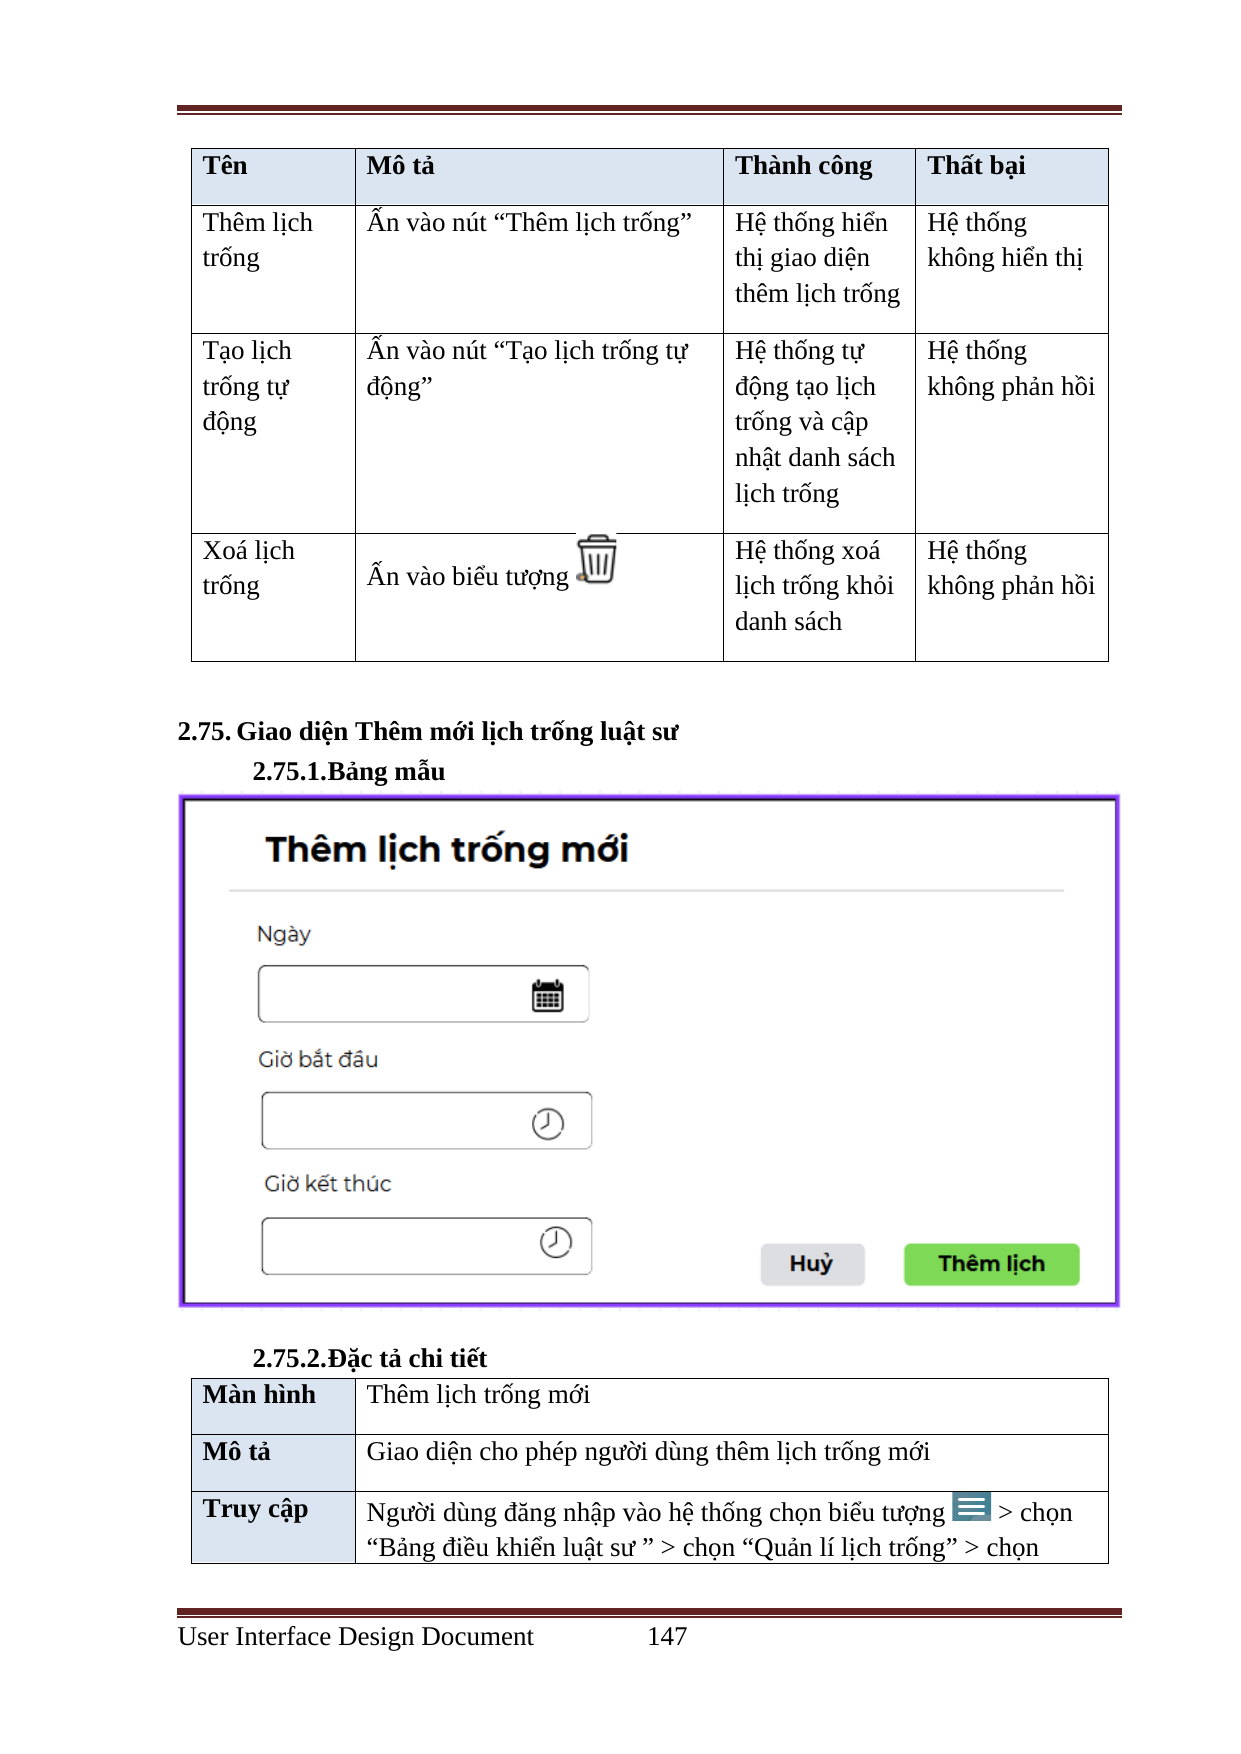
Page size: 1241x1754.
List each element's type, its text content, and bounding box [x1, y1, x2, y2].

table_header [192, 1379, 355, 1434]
picture [952, 1492, 992, 1521]
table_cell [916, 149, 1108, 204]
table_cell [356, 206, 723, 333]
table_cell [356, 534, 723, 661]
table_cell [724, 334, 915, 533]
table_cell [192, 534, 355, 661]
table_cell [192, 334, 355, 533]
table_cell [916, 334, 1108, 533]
picture [576, 533, 617, 586]
picture [177, 790, 1123, 1317]
subtitle Đặc tả chi tiết [252, 1342, 1122, 1373]
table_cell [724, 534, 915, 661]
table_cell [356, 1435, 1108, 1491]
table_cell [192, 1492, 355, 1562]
subtitle Giao diện Thêm mới lịch trống luật sư [177, 715, 1122, 746]
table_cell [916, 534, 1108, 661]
subtitle Bảng mẫu [252, 755, 1122, 786]
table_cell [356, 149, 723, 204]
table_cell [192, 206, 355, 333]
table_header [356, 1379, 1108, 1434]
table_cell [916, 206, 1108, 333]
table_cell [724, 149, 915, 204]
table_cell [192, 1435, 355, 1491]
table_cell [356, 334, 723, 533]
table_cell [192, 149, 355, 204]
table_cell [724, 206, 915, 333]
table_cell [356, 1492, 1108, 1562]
